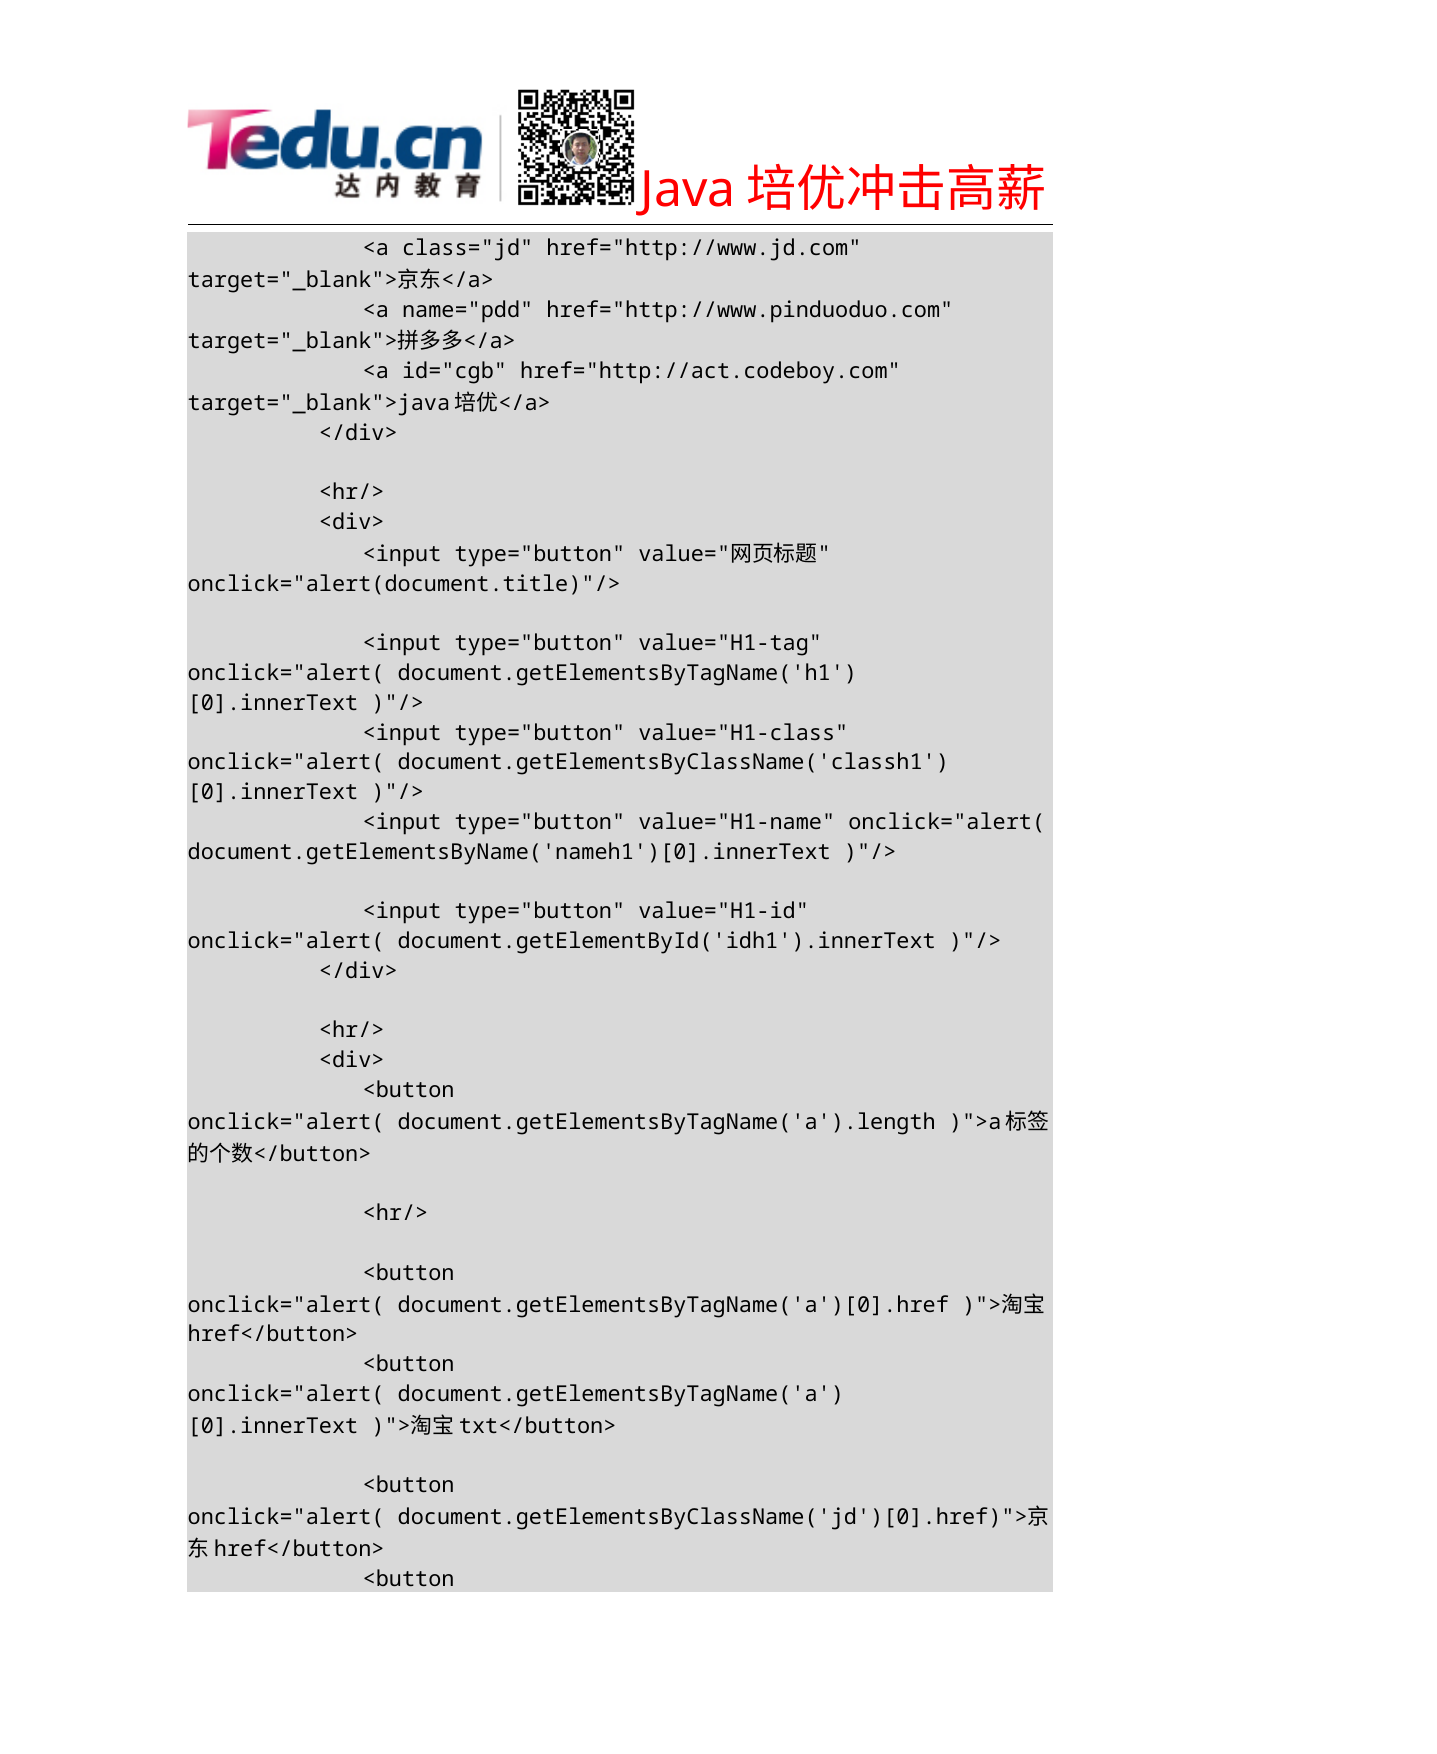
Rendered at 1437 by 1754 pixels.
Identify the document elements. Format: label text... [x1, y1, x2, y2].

text <a name="pdd" href="http://www.pinduoduo.com" target="_blank">拼多多</a> [187, 293, 1053, 355]
text <input type="button" value="H1-tag" onclick="alert( document.getElementsByTagName('h1')[0].innerText )"/> [187, 627, 1053, 717]
text <input type="button" value="网页标题" onclick="alert(document.title)"/> [187, 536, 1053, 597]
text <div> [187, 1044, 1053, 1074]
text <hr/> [187, 1197, 1053, 1227]
text <a class="jd" href="http://www.jd.com" target="_blank">京东</a> [187, 232, 1053, 293]
text </div> [187, 417, 1053, 446]
text <button onclick="alert( document.getElementsByTagName('a')[0].href )">淘宝href</button> [187, 1257, 1053, 1348]
text <button onclick="alert( document.getElementsByClassName('jd')[0].innerText)">京东txt</button> [187, 1563, 1053, 1592]
text <a id="cgb" href="http://act.codeboy.com" target="_blank">java培优</a> [187, 355, 1053, 417]
text <button onclick="alert( document.getElementsByTagName('a')[0].innerText )">淘宝txt</button> [187, 1348, 1053, 1439]
text <button onclick="alert( document.getElementsByClassName('jd')[0].href)">京东href</button> [187, 1469, 1053, 1563]
text <input type="button" value="H1-class" onclick="alert( document.getElementsByClassName('classh1')[0].innerText )"/> [187, 717, 1053, 806]
text </div> [187, 955, 1053, 985]
text <input type="button" value="H1-name" onclick="alert( document.getElementsByName('nameh1')[0].innerText )"/> [187, 806, 1053, 866]
text <button onclick="alert( document.getElementsByTagName('a').length )">a标签的个数</button> [187, 1074, 1053, 1167]
picture [516, 88, 636, 207]
picture [187, 103, 507, 207]
text <hr/> [187, 476, 1053, 506]
text <div> [187, 506, 1053, 536]
text <input type="button" value="H1-id" onclick="alert( document.getElementById('idh1').innerText )"/> [187, 895, 1053, 955]
text <hr/> [187, 1014, 1053, 1044]
